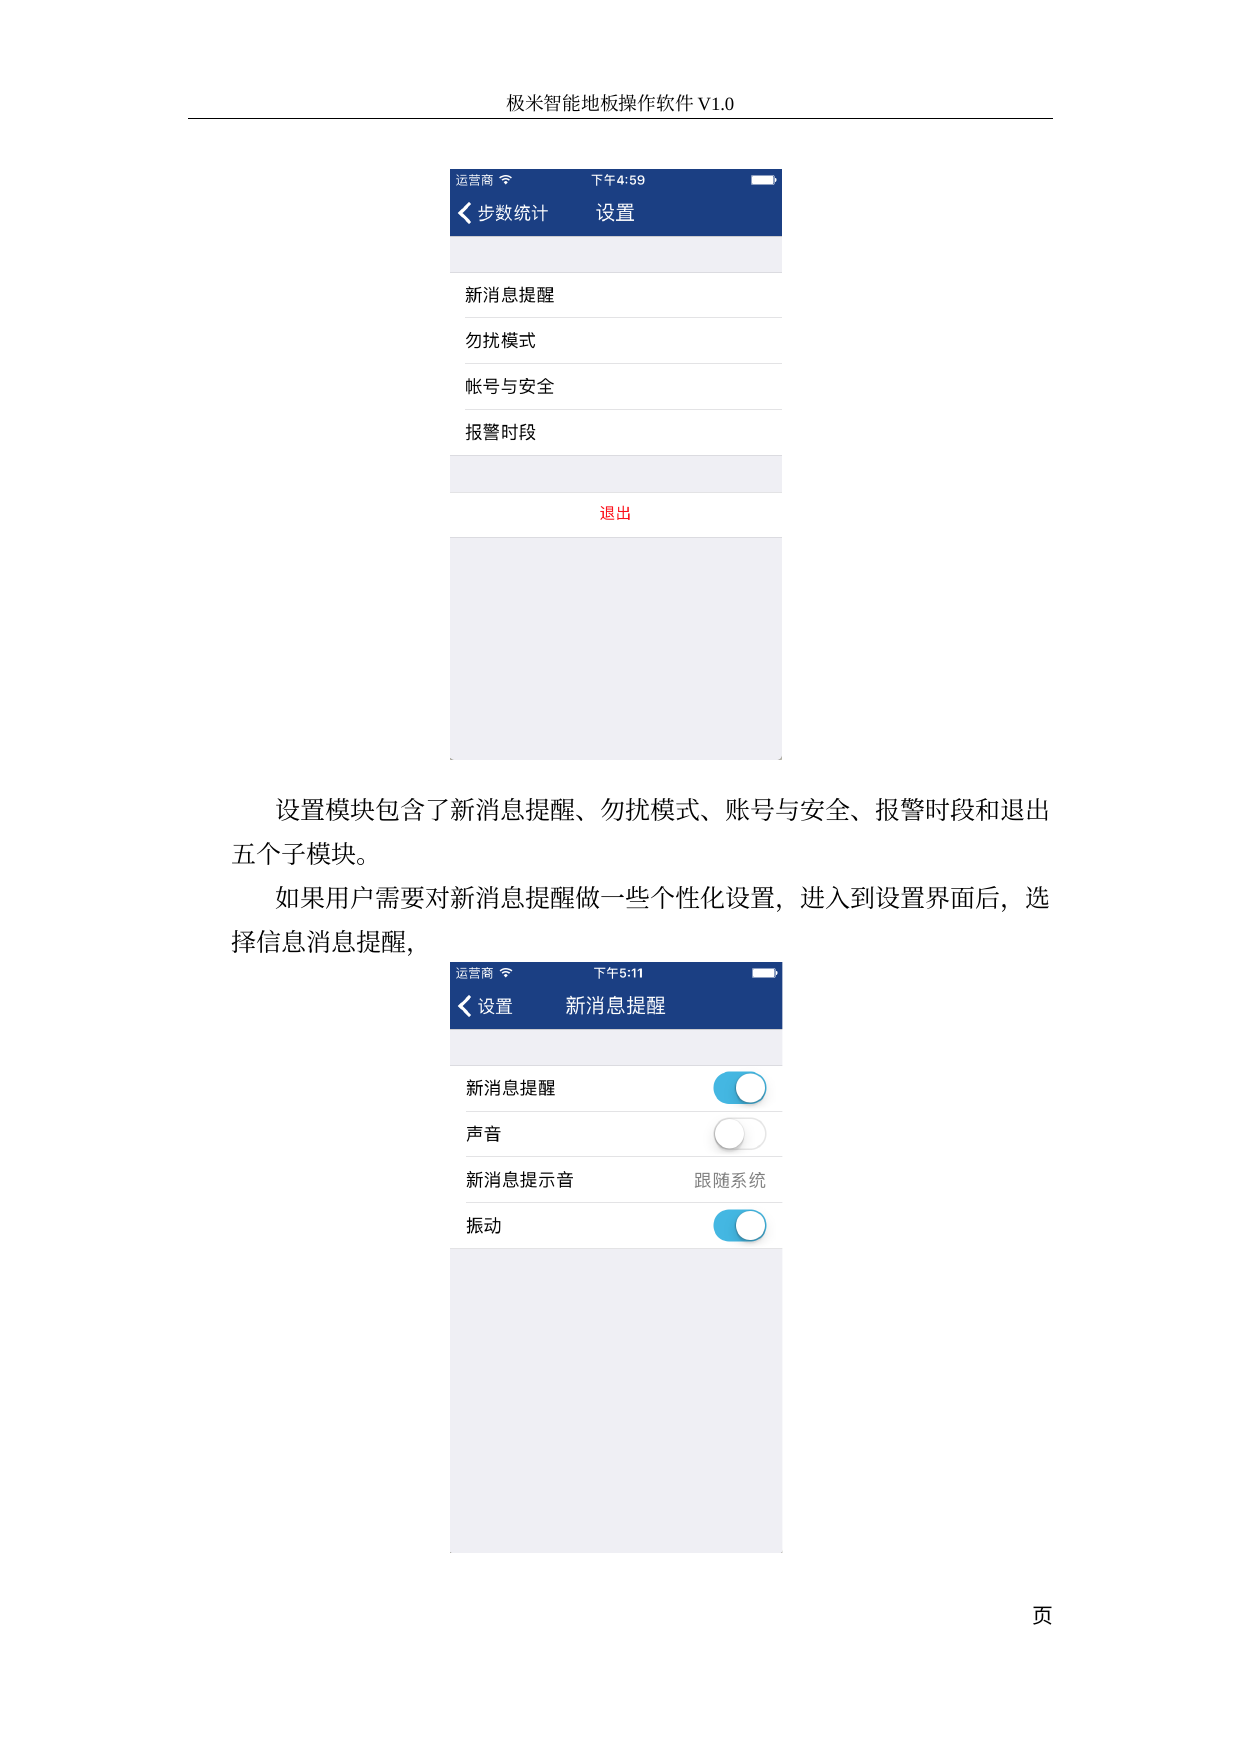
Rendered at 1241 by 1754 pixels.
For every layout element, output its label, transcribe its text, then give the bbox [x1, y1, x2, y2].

picture [450, 962, 783, 1553]
text 设置模块包含了新消息提醒、勿扰模式、账号与安全、报警时段和退出五个子模块。 [231, 786, 1053, 874]
picture [450, 169, 782, 760]
text 如果用户需要对新消息提醒做一些个性化设置，进入到设置界面后，选择信息消息提醒， [231, 874, 1053, 962]
